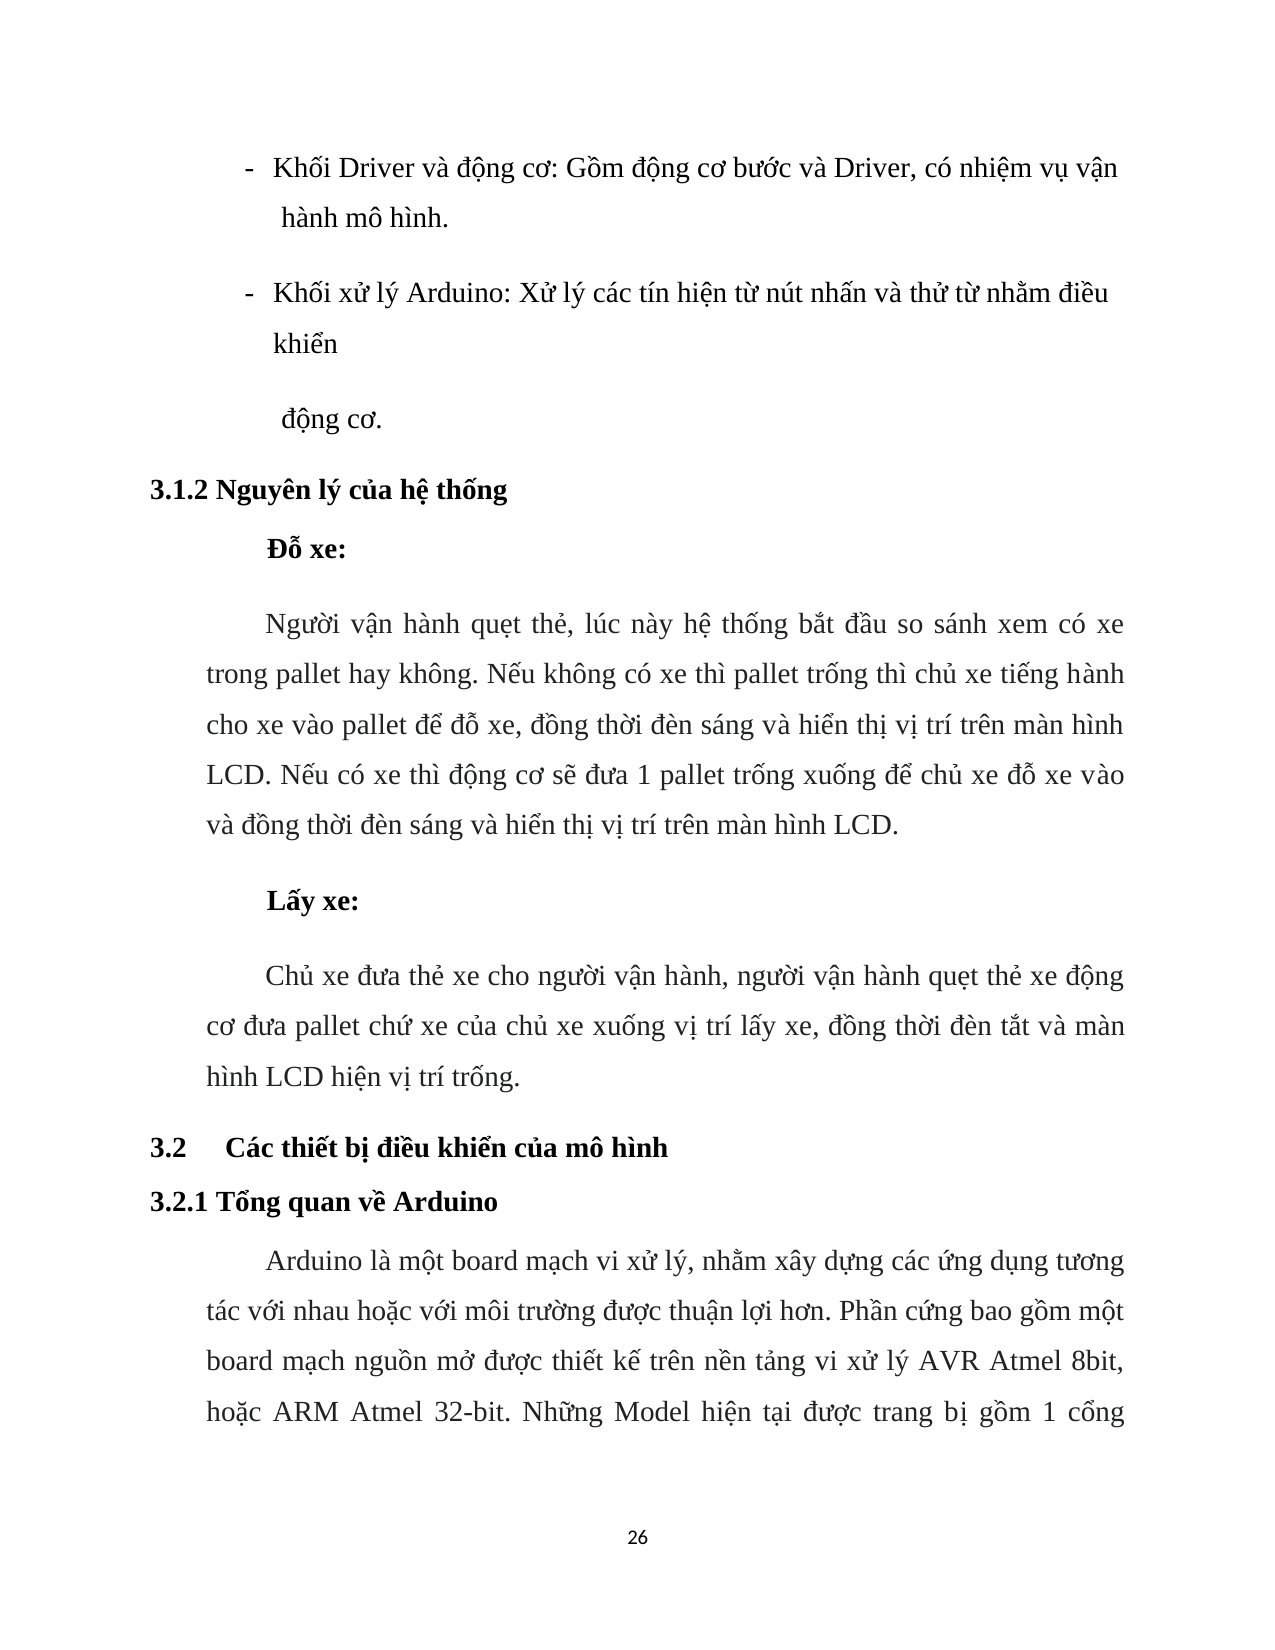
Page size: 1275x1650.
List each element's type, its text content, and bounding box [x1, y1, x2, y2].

text Chủ xe đưa thẻ xe cho người vận hành, người vận hành quẹt thẻ xe động cơ đưa pallet chứ xe của chủ xe xuống vị trí lấy xe, đồng thời đèn tắt và màn hình LCD hiện vị trí trống. [206, 958, 1125, 1092]
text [206, 1243, 1125, 1427]
list Khối xử lý Arduino: Xử lý các tín hiện từ nút nhấn và thử từ nhằm điều khiển [244, 276, 1125, 359]
subtitle 3.2 Các thiết bị điều khiển của mô hình [150, 1130, 1125, 1163]
text Đỗ xe: [267, 531, 1125, 564]
subtitle 3.1.2 Nguyên lý của hệ thống [150, 472, 1125, 506]
text động cơ. [281, 401, 1125, 435]
list Khối Driver và động cơ: Gồm động cơ bước và Driver, có nhiệm vụ vận hành mô hình. [244, 150, 1125, 234]
text Lấy xe: [267, 883, 1125, 916]
subtitle 3.2.1 Tổng quan về Arduino [150, 1184, 1125, 1218]
text Người vận hành quẹt thẻ, lúc này hệ thống bắt đầu so sánh xem có xe trong pallet hay không. Nếu không có xe thì pallet trống thì chủ xe tiếng hành cho xe vào pallet để đỗ xe, đồng thời đèn sáng và hiển thị vị trí trên màn hình LCD. Nếu có xe thì động cơ sẽ đưa 1 pallet trống xuống để chủ xe đỗ xe vào và đồng thời đèn sáng và hiển thị vị trí trên màn hình LCD. [206, 606, 1125, 841]
